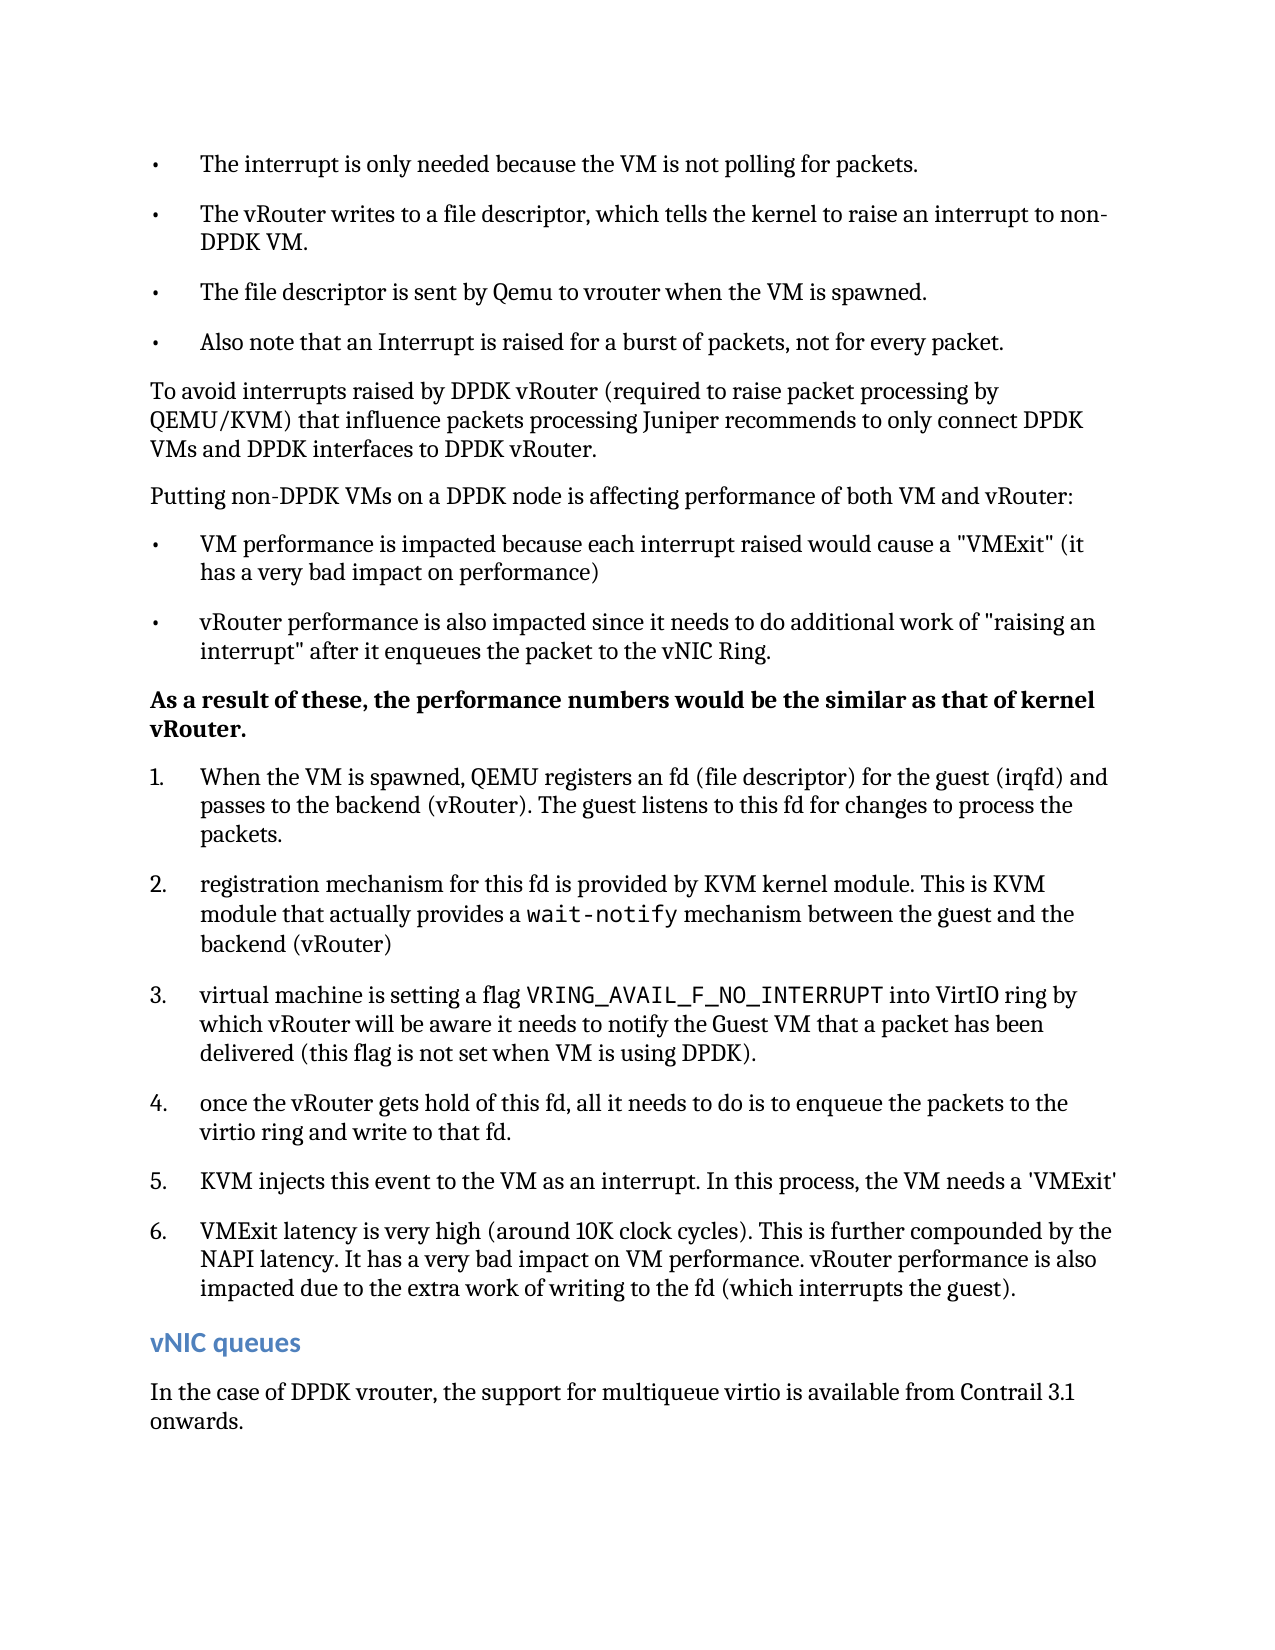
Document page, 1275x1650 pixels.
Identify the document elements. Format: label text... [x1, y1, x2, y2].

list once the vRouter gets hold of this fd, all it needs to do is to enqueue the packets to the virtio ring and write to that fd. [150, 1089, 1125, 1146]
list The vRouter writes to a file descriptor, which tells the kernel to raise an interrupt to non-DPDK VM. [150, 199, 1125, 257]
list When the VM is spawned, QEMU registers an fd (file descriptor) for the guest (irqfd) and passes to the backend (vRouter). The guest listens to this fd for changes to process the packets. [150, 762, 1125, 849]
text In the case of DPDK vrouter, the support for multiqueue virtio is available from Contrail 3.1 onwards. [150, 1378, 1125, 1436]
list registration mechanism for this fd is provided by KVM kernel module. This is KVM module that actually provides a wait-notify mechanism between the guest and the backend (vRouter) [150, 869, 1125, 958]
list vRouter performance is also impacted since it needs to do additional work of "raising an interrupt" after it enqueues the packet to the vNIC Ring. [150, 608, 1125, 665]
text To avoid interrupts raised by DPDK vRouter (required to raise packet processing by QEMU/KVM) that influence packets processing Juniper recommends to only connect DPDK VMs and DPDK interfaces to DPDK vRouter. [150, 377, 1125, 463]
text Putting non-DPDK VMs on a DPDK node is affecting performance of both VM and vRouter: [150, 482, 1125, 511]
list The interrupt is only needed because the VM is not polling for packets. [150, 150, 1125, 179]
text As a result of these, the performance numbers would be the similar as that of kernel vRouter. [150, 686, 1125, 744]
subtitle vNIC queues [150, 1324, 1125, 1359]
list VMExit latency is very high (around 10K clock cycles). This is further compounded by the NAPI latency. It has a very bad impact on VM performance. vRouter performance is also impacted due to the extra work of writing to the fd (which interrupts the guest). [150, 1217, 1125, 1303]
list VM performance is impacted because each interrupt raised would cause a "VMExit" (it has a very bad impact on performance) [150, 529, 1125, 587]
list virtual machine is setting a flag VRING_AVAIL_F_NO_INTERRUPT into VirtIO ring by which vRouter will be aware it needs to notify the Guest VM that a packet has been delivered (this flag is not set when VM is using DPDK). [150, 979, 1125, 1068]
list KVM injects this event to the VM as an interrupt. In this process, the VM needs a 'VMExit' [150, 1167, 1125, 1196]
list Also note that an Interrupt is raised for a burst of packets, not for every packet. [150, 327, 1125, 356]
list The file descriptor is sent by Qemu to vrouter when the VM is spawned. [150, 278, 1125, 307]
